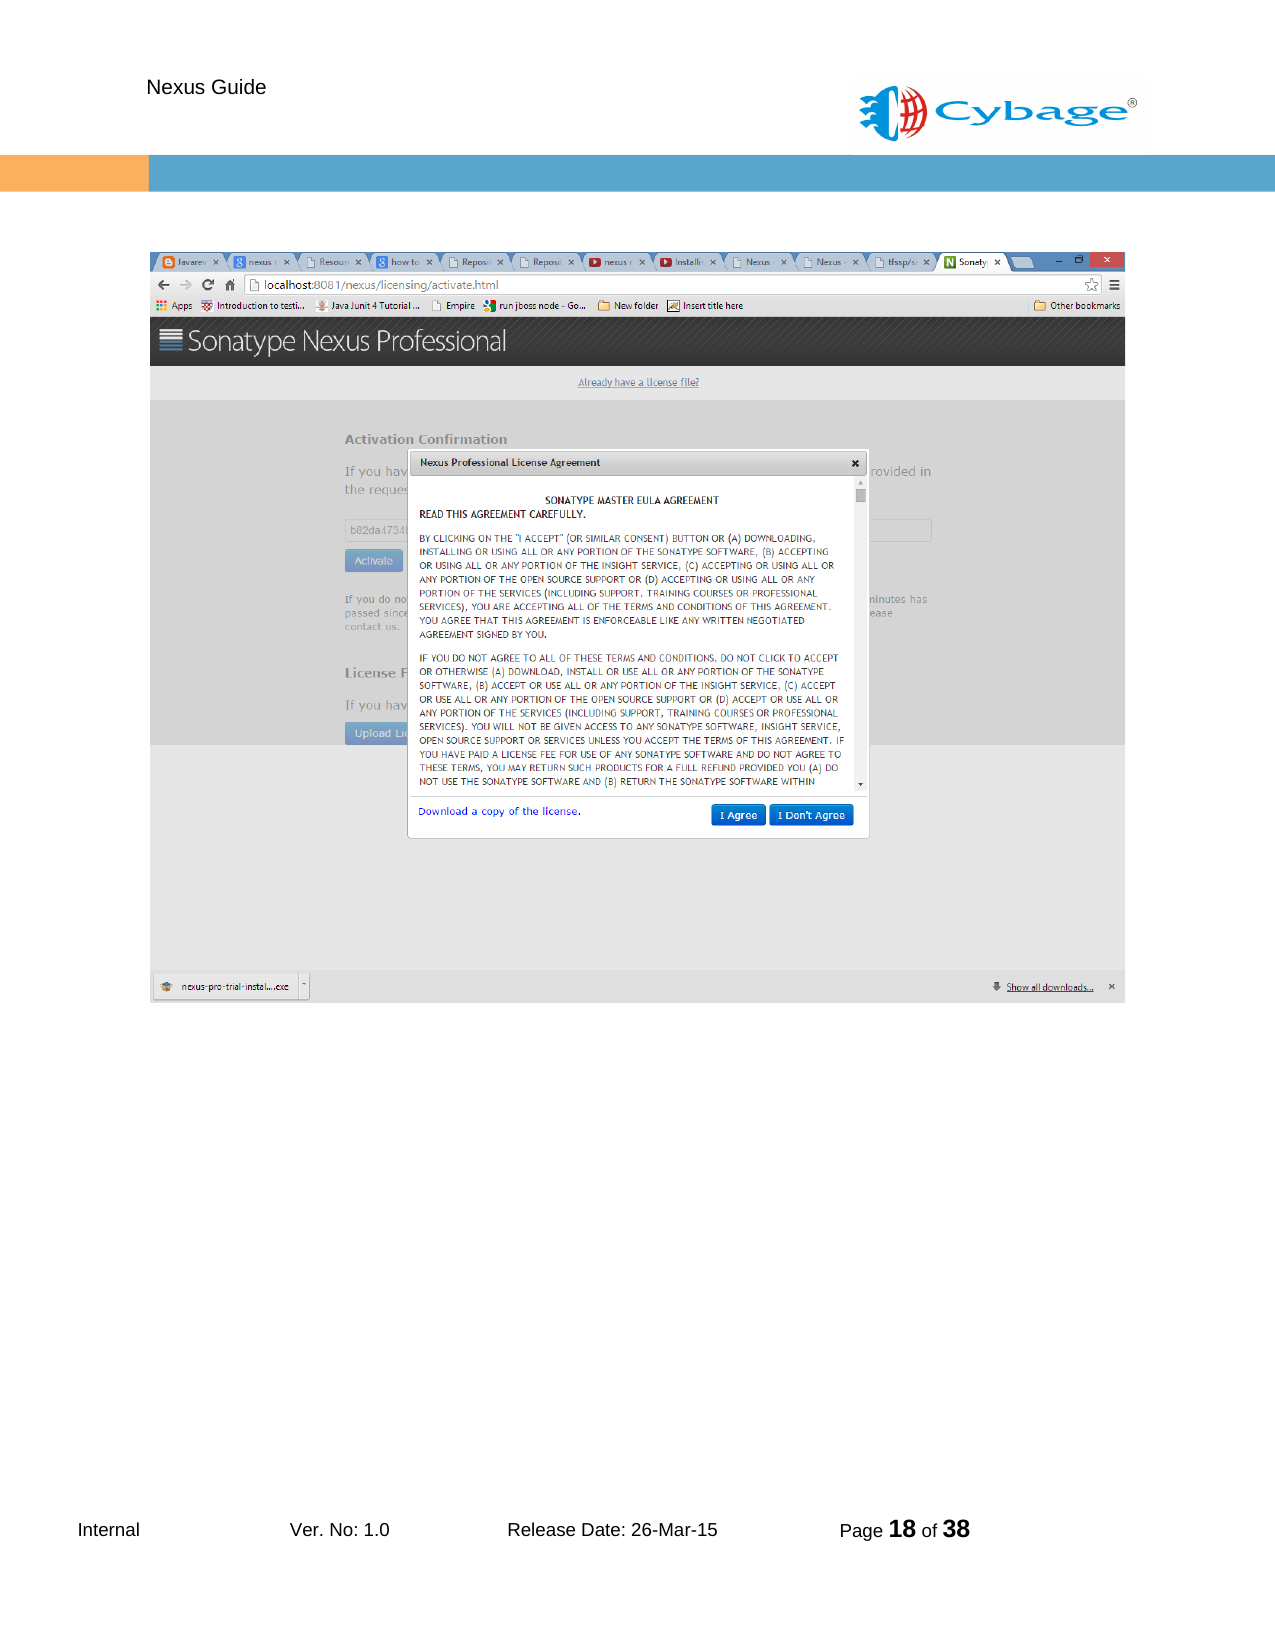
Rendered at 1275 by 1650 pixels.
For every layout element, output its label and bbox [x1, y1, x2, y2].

picture [150, 252, 1125, 1003]
picture [851, 75, 1150, 155]
